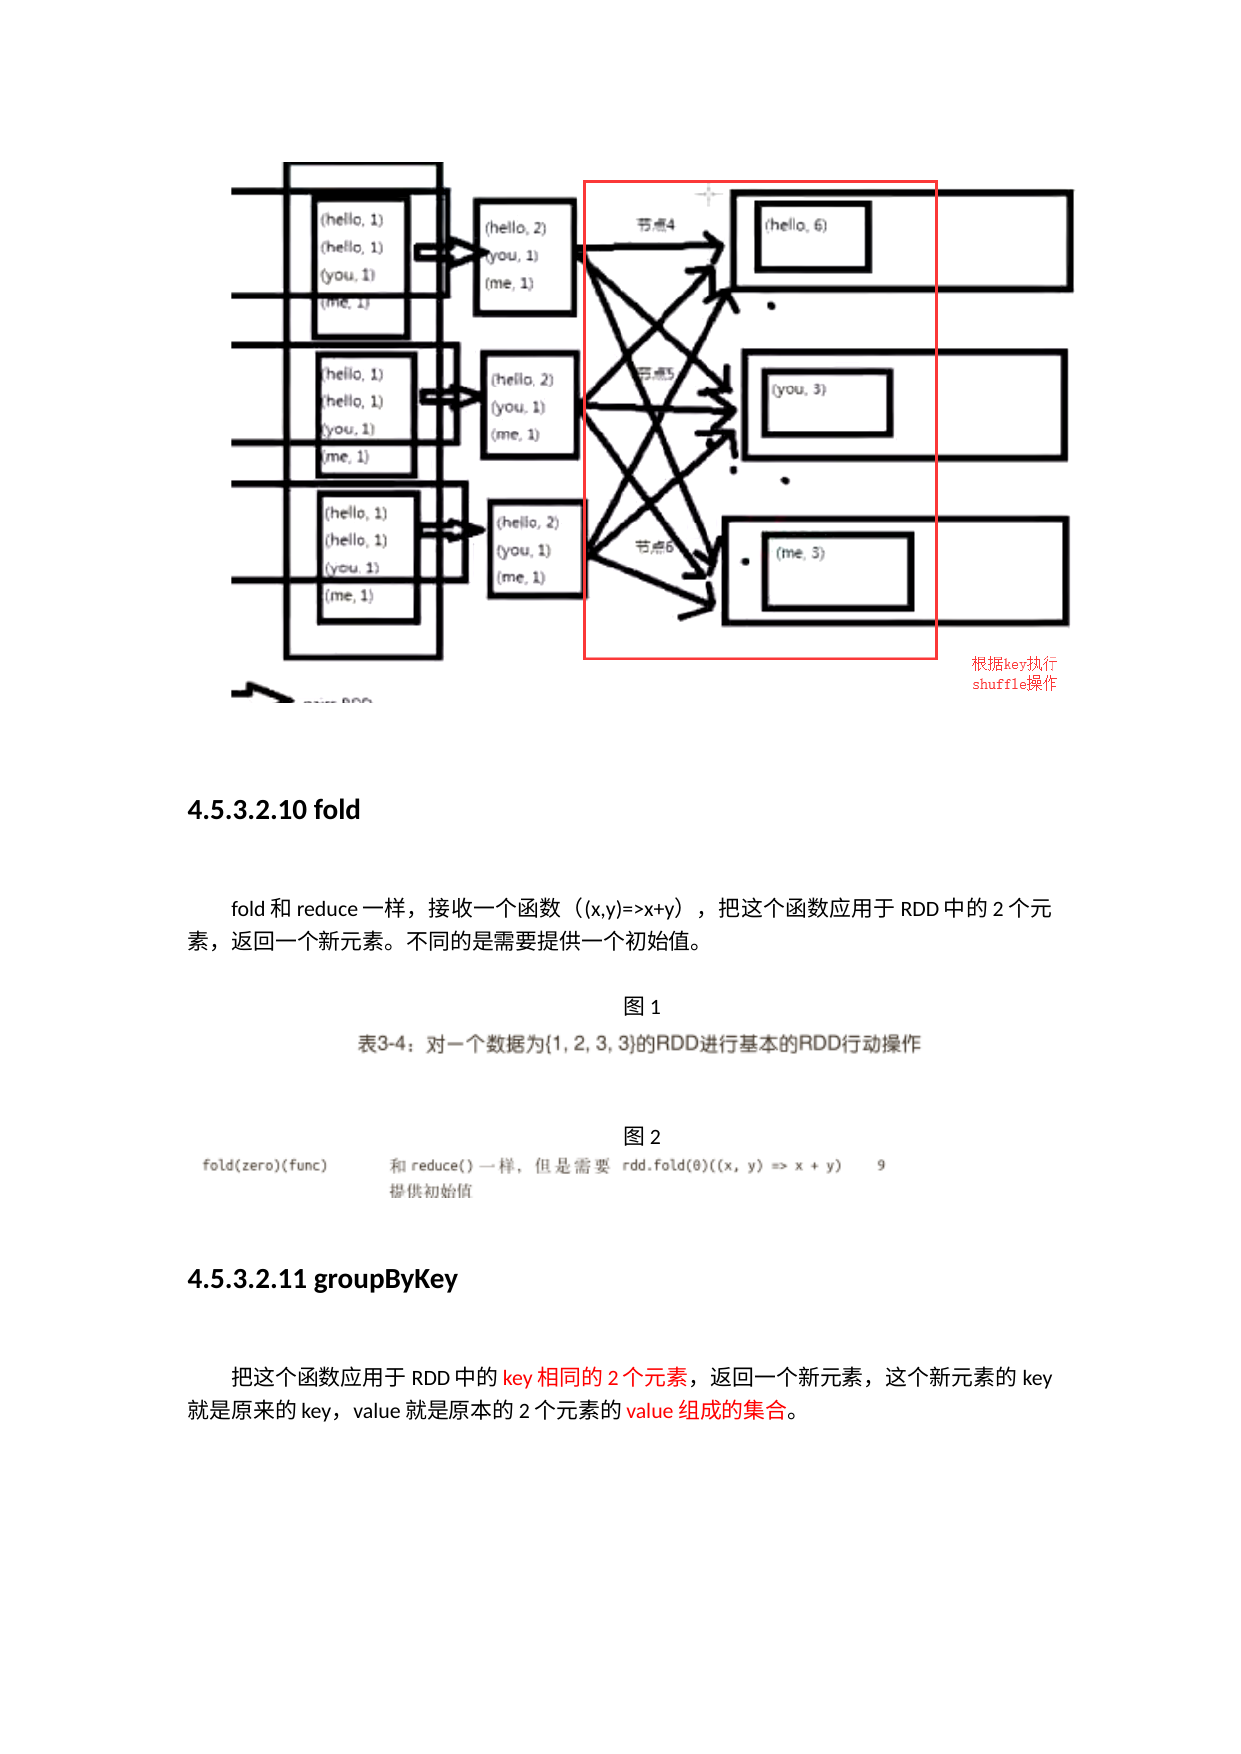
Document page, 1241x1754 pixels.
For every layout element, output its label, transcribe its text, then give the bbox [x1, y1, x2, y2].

picture [231, 162, 1096, 703]
text fold和reduce一样，接收一个函数（(x,y)=>x+y），把这个函数应用于RDD中的2个元素，返回一个新元素。不同的是需要提供一个初始值。 [187, 891, 1053, 956]
text 图2 [187, 1118, 1053, 1151]
picture [187, 1151, 958, 1198]
text 把这个函数应用于RDD中的key相同的2个元素，返回一个新元素，这个新元素的key就是原来的key，value就是原本的2个元素的value组成的集合。 [187, 1360, 1053, 1425]
picture [340, 1021, 944, 1057]
text 图1 [187, 988, 1053, 1021]
subtitle 4.5.3.2.10 fold [187, 776, 1053, 841]
subtitle 4.5.3.2.11 groupByKey [187, 1245, 1053, 1310]
